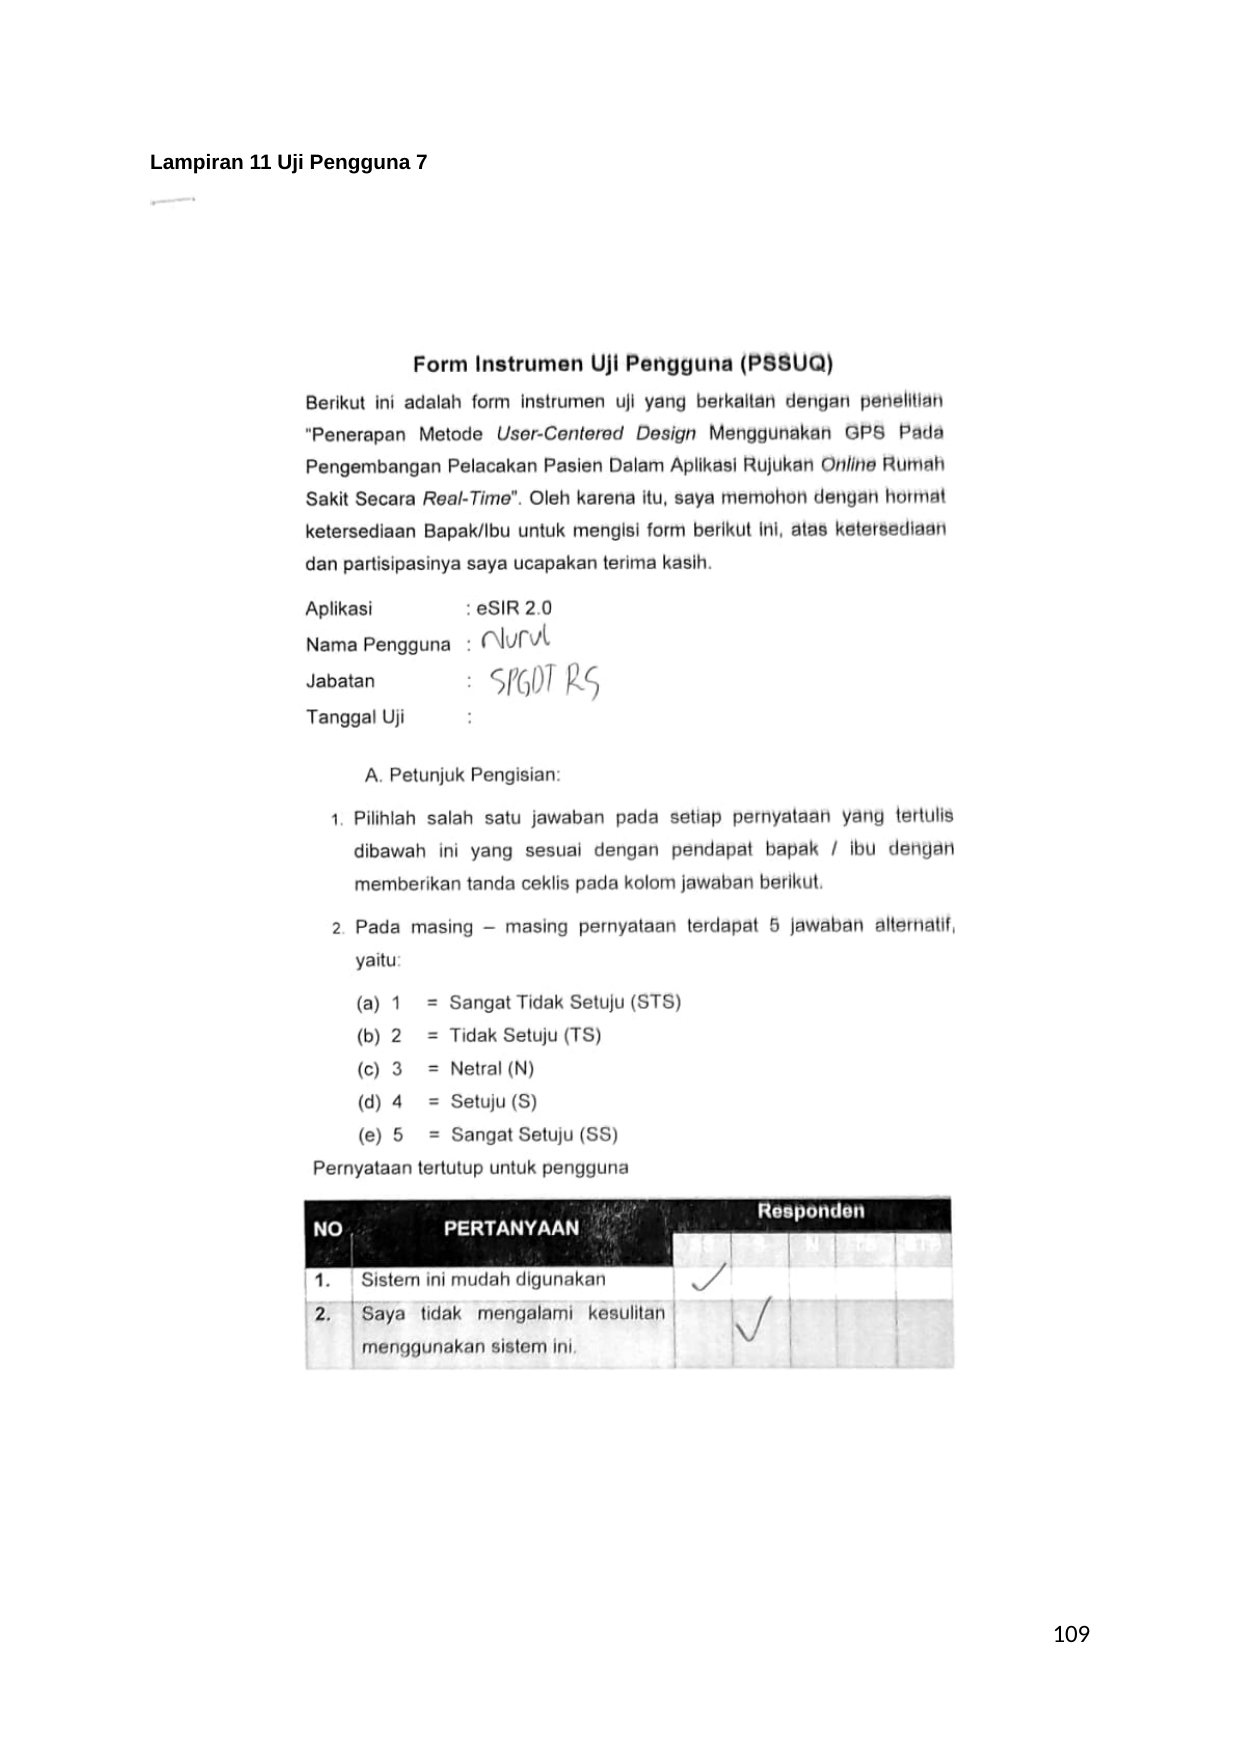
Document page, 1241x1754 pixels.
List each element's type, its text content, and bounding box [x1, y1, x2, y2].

picture [150, 181, 1090, 1509]
subtitle Lampiran 11 Uji Pengguna 7 [150, 150, 1090, 174]
